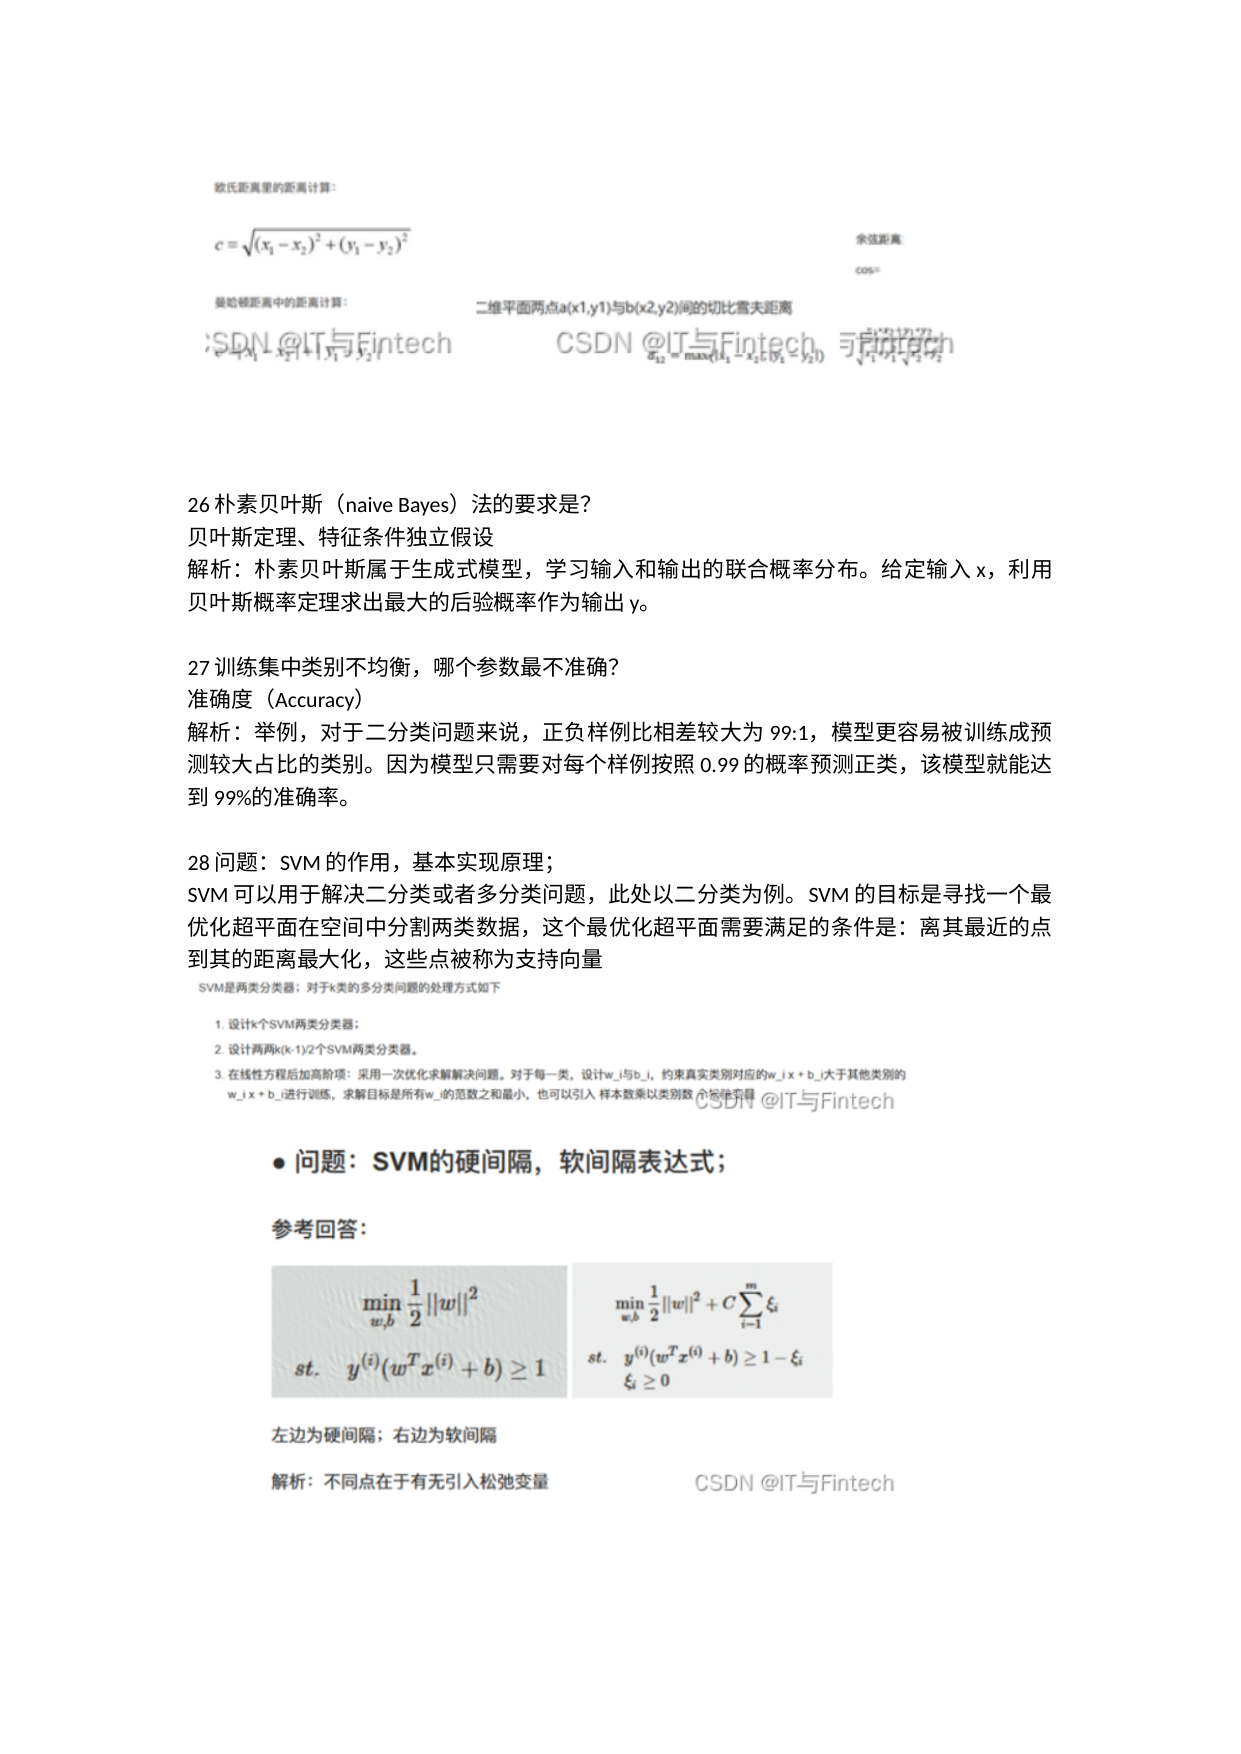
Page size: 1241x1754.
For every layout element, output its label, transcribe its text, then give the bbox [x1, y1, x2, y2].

picture [187, 162, 1053, 406]
picture [187, 974, 1053, 1529]
text 准确度（Accuracy） [187, 682, 1053, 714]
text 26朴素贝叶斯（naive Bayes）法的要求是？ [187, 487, 1053, 519]
text SVM可以用于解决二分类或者多分类问题，此处以二分类为例。SVM的目标是寻找一个最优化超平面在空间中分割两类数据，这个最优化超平面需要满足的条件是：离其最近的点到其的距离最大化，这些点被称为支持向量 [187, 877, 1053, 974]
text 贝叶斯定理、特征条件独立假设 [187, 519, 1053, 552]
text 解析：举例，对于二分类问题来说，正负样例比相差较大为99:1，模型更容易被训练成预测较大占比的类别。因为模型只需要对每个样例按照0.99的概率预测正类，该模型就能达到99%的准确率。 [187, 714, 1053, 812]
text 28问题：SVM的作用，基本实现原理； [187, 844, 1053, 877]
text 27训练集中类别不均衡，哪个参数最不准确？ [187, 649, 1053, 682]
text 解析：朴素贝叶斯属于生成式模型，学习输入和输出的联合概率分布。给定输入x，利用贝叶斯概率定理求出最大的后验概率作为输出y。 [187, 552, 1053, 617]
